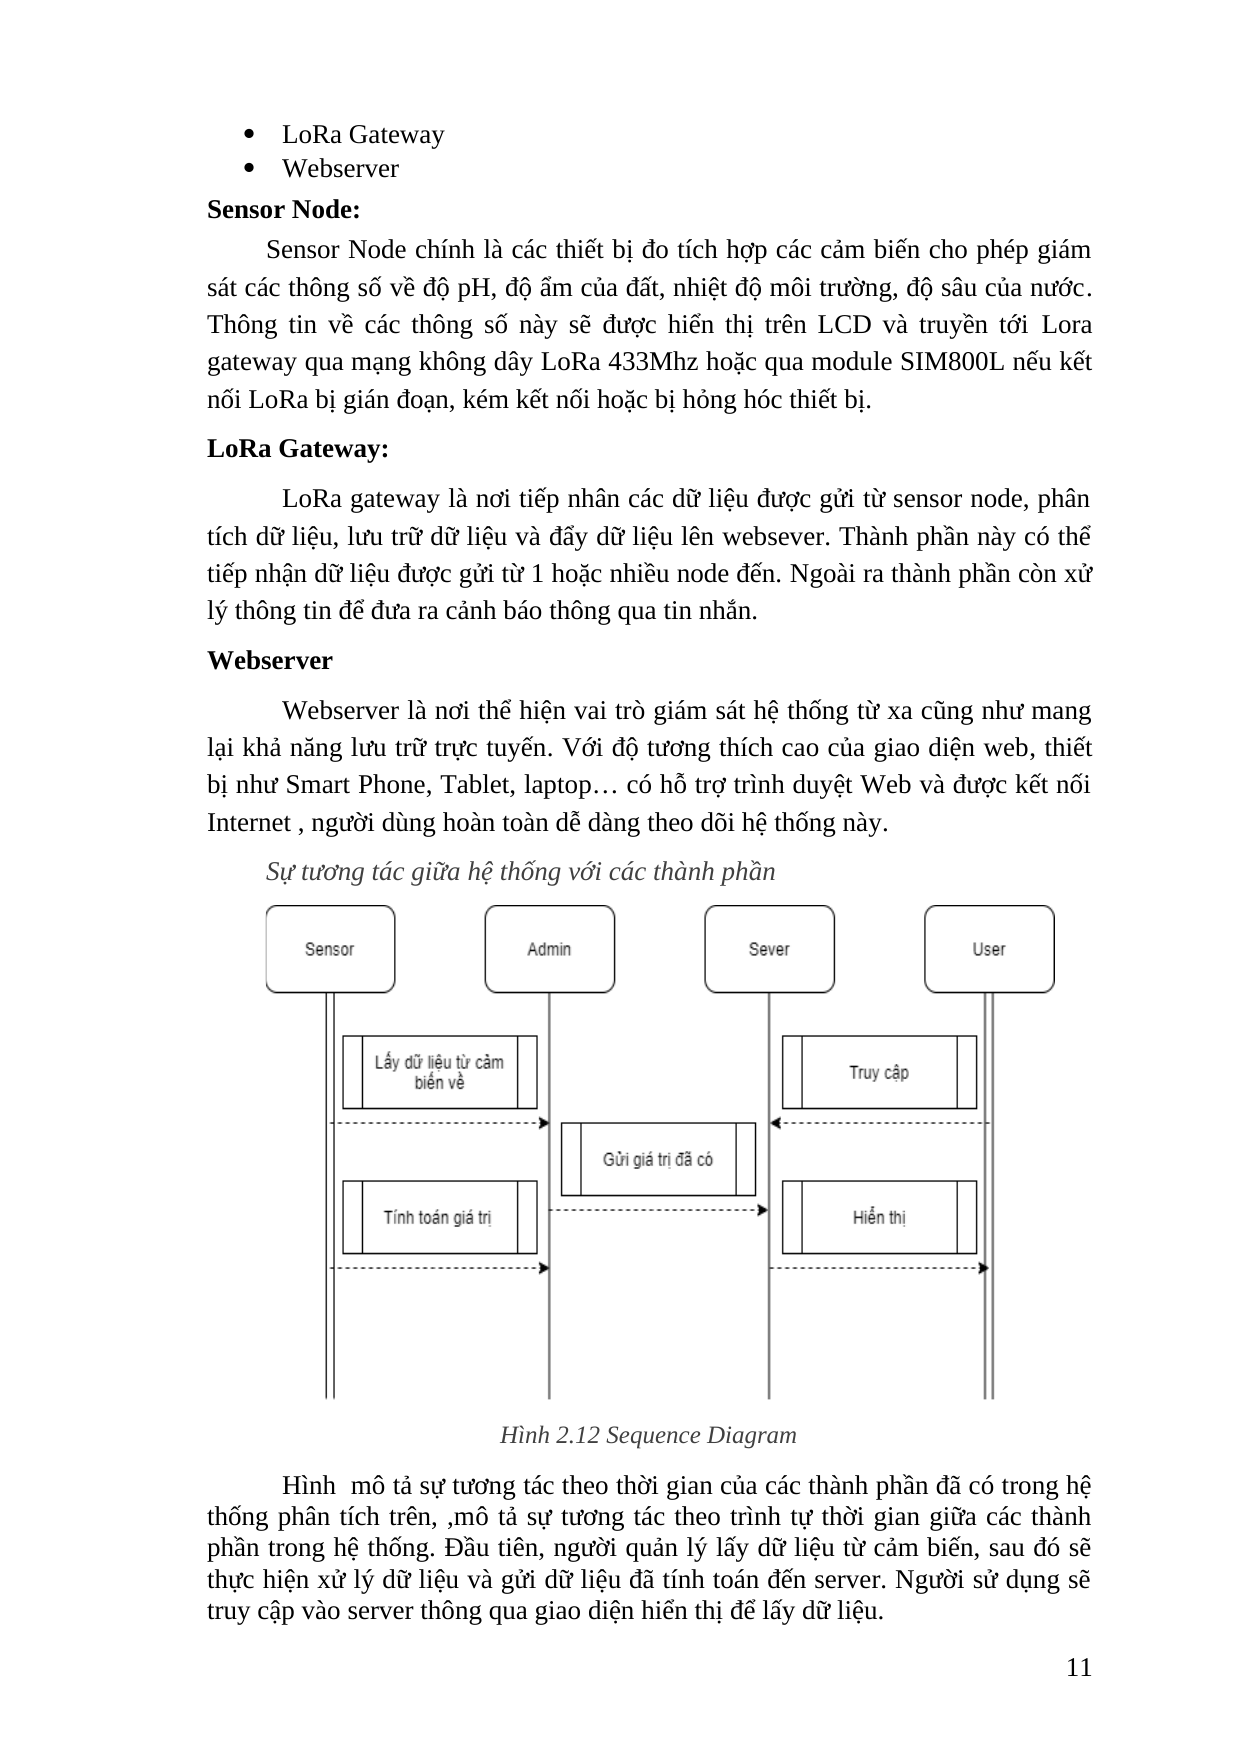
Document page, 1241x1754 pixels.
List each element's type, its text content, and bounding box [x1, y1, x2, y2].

text Sự tương tác giữa hệ thống với các thành phần [207, 855, 1092, 887]
text Webserver [207, 644, 1092, 675]
list LoRa Gateway [244, 118, 1092, 149]
text LoRa Gateway: [207, 432, 1092, 464]
text Sensor Node: [207, 193, 1092, 224]
list Webserver [244, 152, 1092, 184]
text Hình mô tả sự tương tác theo thời gian của các thành phần đã có trong hệ thống phân tích trên, ,mô tả sự tương tác theo trình tự thời gian giữa các thành phần trong hệ thống. Đầu tiên, người quản lý lấy dữ liệu từ cảm biến, sau đó sẽ thực hiện xử lý dữ liệu và gửi dữ liệu đã tính toán đến server. Người sử dụng sẽ truy cập vào server thông qua giao diện hiển thị để lấy dữ liệu. [207, 1469, 1092, 1625]
text Sensor Node chính là các thiết bị đo tích hợp các cảm biến cho phép giám sát các thông số về độ pH, độ ẩm của đất, nhiệt độ môi trường, độ sâu của nước. Thông tin về các thông số này sẽ được hiển thị trên LCD và truyền tới Lora gateway qua mạng không dây LoRa 433Mhz hoặc qua module SIM800L nếu kết nối LoRa bị gián đoạn, kém kết nối hoặc bị hỏng hóc thiết bị. [207, 233, 1092, 414]
text Webserver là nơi thể hiện vai trò giám sát hệ thống từ xa cũng như mang lại khả năng lưu trữ trực tuyến. Với độ tương thích cao của giao diện web, thiết bị như Smart Phone, Tablet, laptop… có hỗ trợ trình duyệt Web và được kết nối Internet , người dùng hoàn toàn dễ dàng theo dõi hệ thống này. [207, 694, 1092, 837]
picture [265, 905, 1055, 1401]
text LoRa gateway là nơi tiếp nhân các dữ liệu được gửi từ sensor node, phân tích dữ liệu, lưu trữ dữ liệu và đẩy dữ liệu lên websever. Thành phần này có thể tiếp nhận dữ liệu được gửi từ 1 hoặc nhiều node đến. Ngoài ra thành phần còn xử lý thông tin để đưa ra cảnh báo thông qua tin nhắn. [207, 482, 1092, 625]
